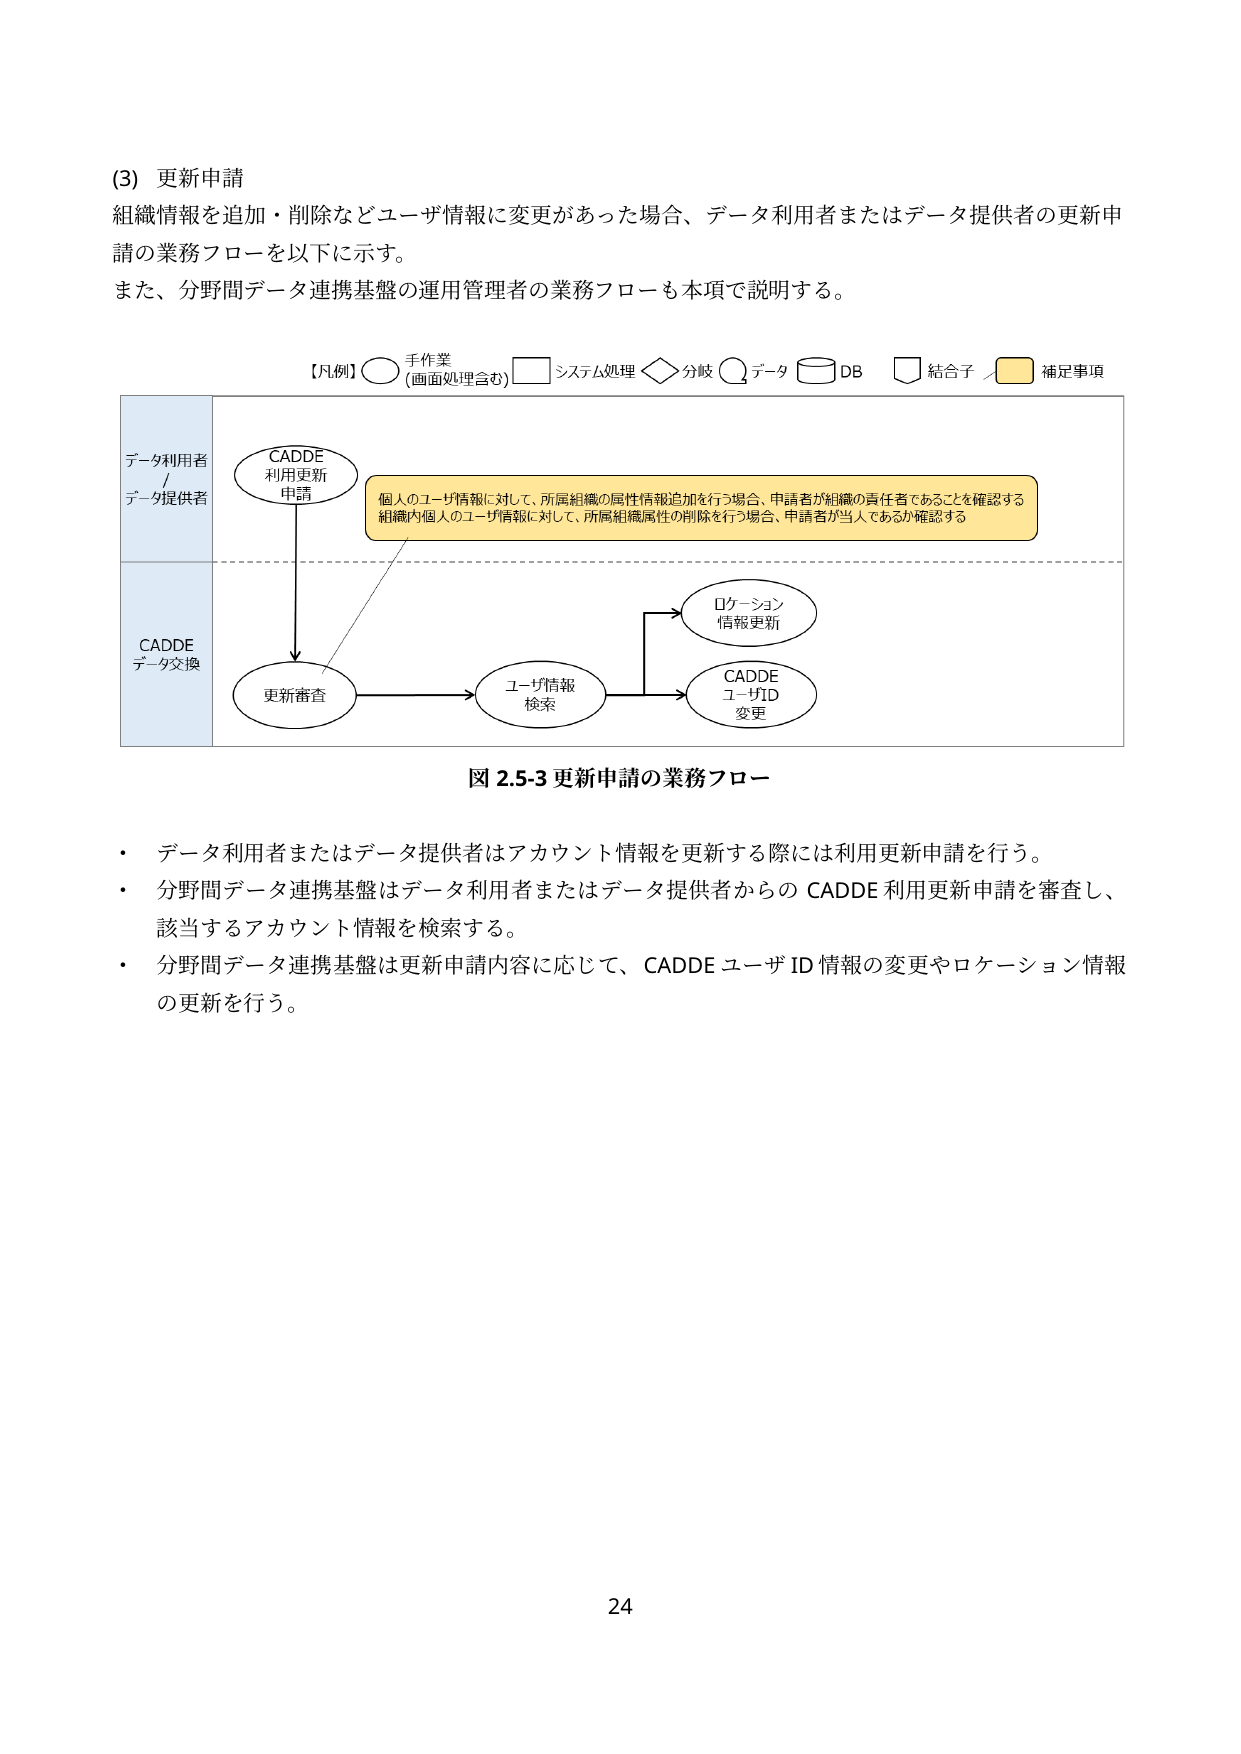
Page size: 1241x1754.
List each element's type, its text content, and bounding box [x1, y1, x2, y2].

list データ利用者またはデータ提供者はアカウント情報を更新する際には利用更新申請を行う。 [112, 833, 1128, 871]
text また、分野間データ連携基盤の運用管理者の業務フローも本項で説明する。 [112, 271, 1128, 308]
list 分野間データ連携基盤は更新申請内容に応じて、CADDEユーザID情報の変更やロケーション情報の更新を行う。 [112, 946, 1128, 1021]
picture [115, 345, 1125, 747]
text 組織情報を追加・削除などユーザ情報に変更があった場合、データ利用者またはデータ提供者の更新申請の業務フローを以下に示す。 [112, 196, 1128, 271]
list 分野間データ連携基盤はデータ利用者またはデータ提供者からのCADDE利用更新申請を審査し、該当するアカウント情報を検索する。 [112, 871, 1128, 946]
subtitle 更新申請 [112, 158, 1128, 196]
